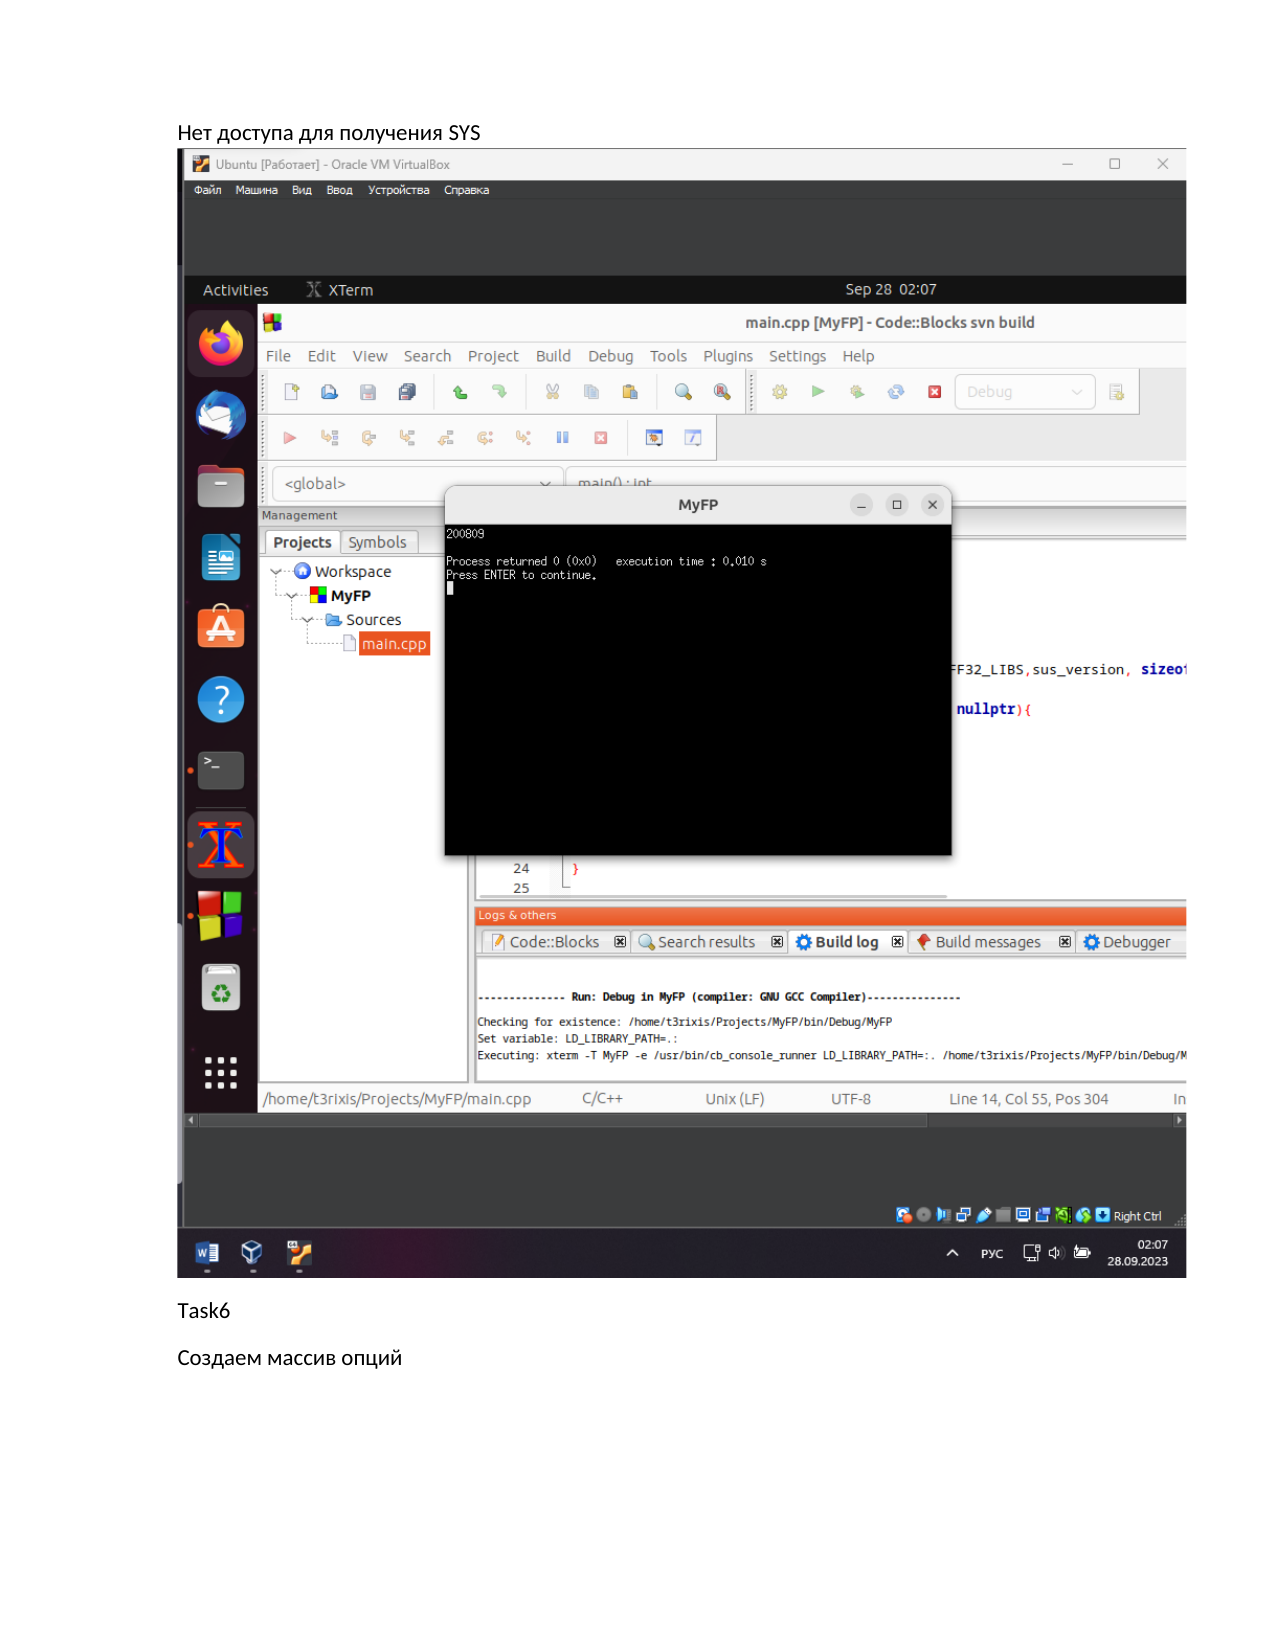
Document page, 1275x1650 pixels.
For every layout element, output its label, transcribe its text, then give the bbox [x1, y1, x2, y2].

text Нет доступа для получения SYS [177, 118, 1186, 148]
text Task6 [177, 1297, 1186, 1325]
text Создаем массив опций [177, 1343, 1186, 1372]
picture [177, 148, 1187, 1278]
